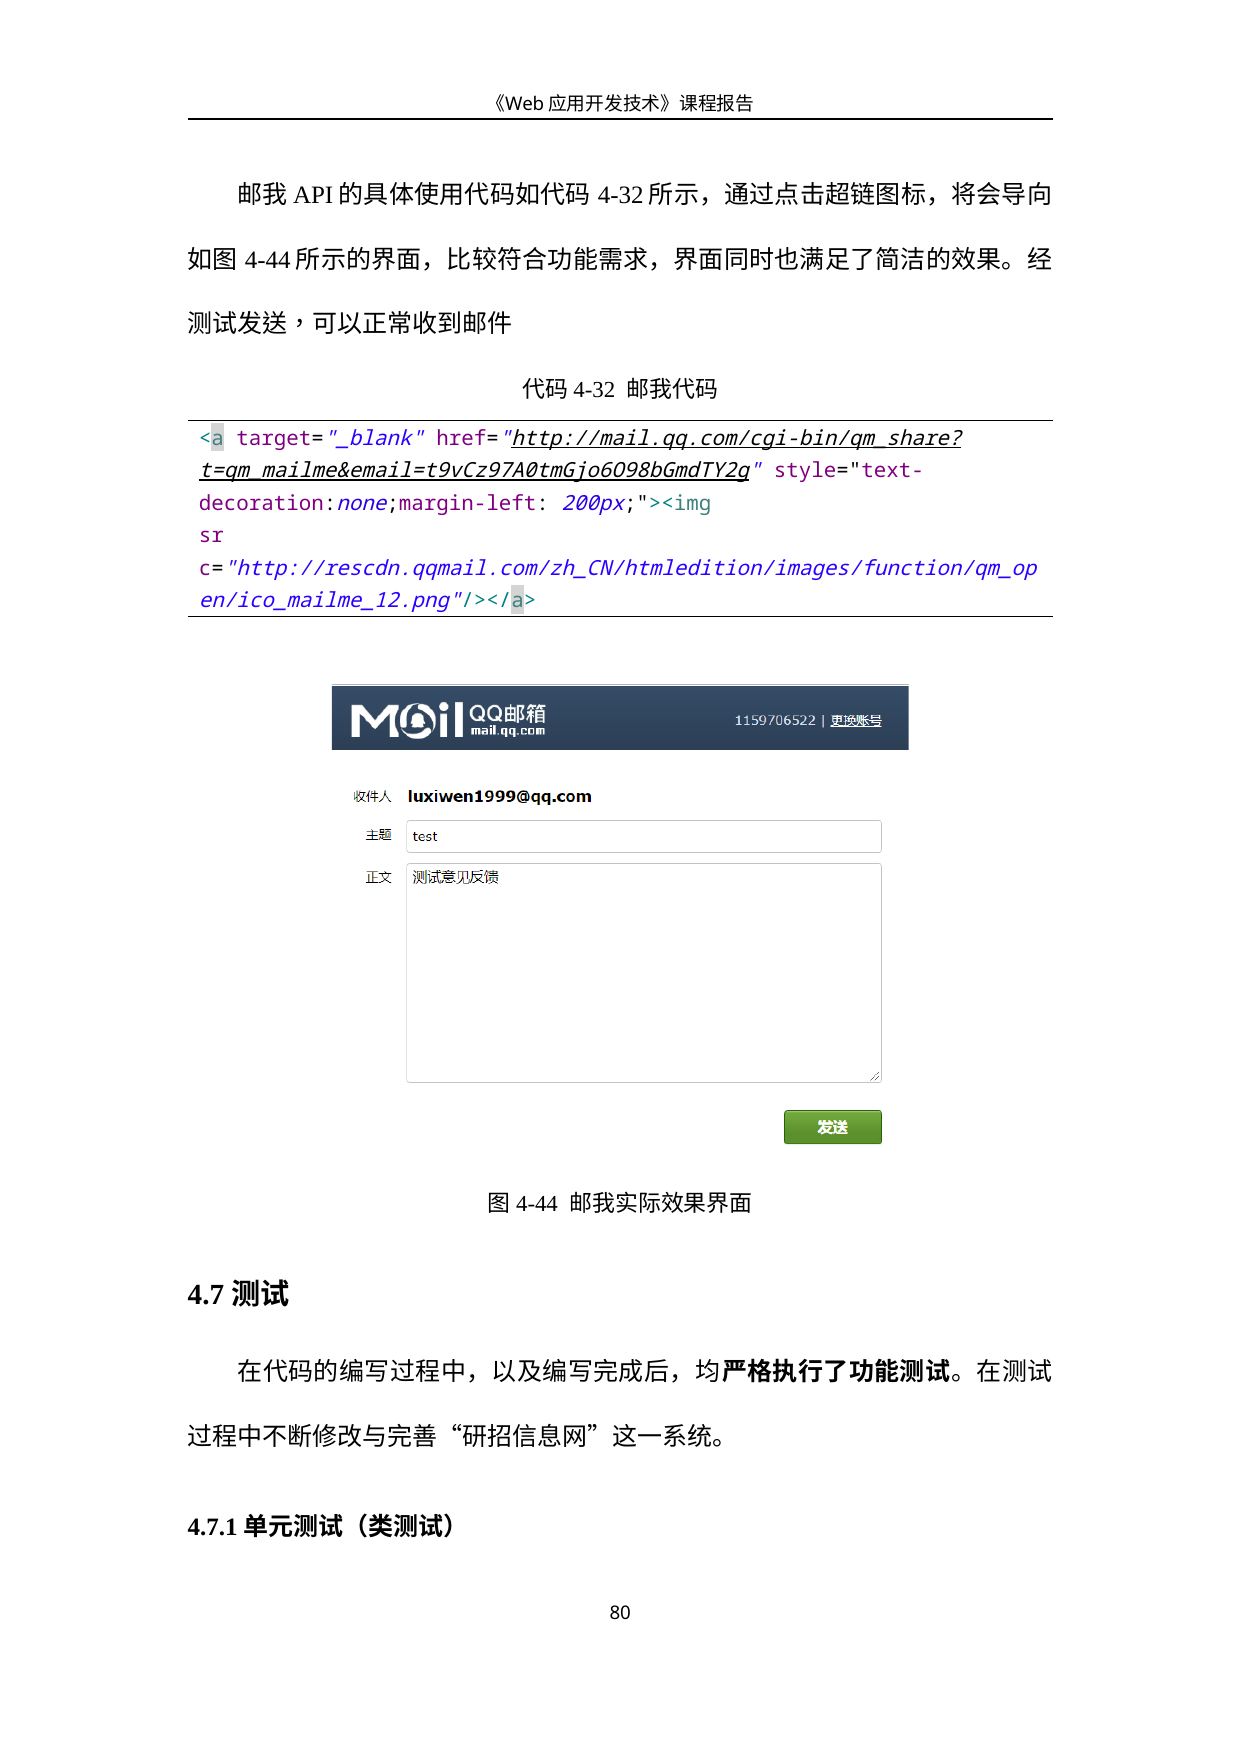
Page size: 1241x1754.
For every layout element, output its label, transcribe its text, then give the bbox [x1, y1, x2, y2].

subtitle 单元测试（类测试） [187, 1492, 1053, 1557]
table_header <a target="_blank" href="http://mail.qq.com/cgi-bin/qm_share?t=qm_mailme&email=t9vCz97A0tmGjo6O98bGmdTY2g" style="text-decoration:none;margin-left: 200px;"><img src="http://rescdn.qqmail.com/zh_CN/htmledition/images/function/qm_open/ico_mailme_12.png"/></a> [188, 421, 1053, 616]
subtitle 测试 [187, 1259, 1053, 1324]
text 在代码的编写过程中，以及编写完成后，均严格执行了功能测试。在测试过程中不断修改与完善“研招信息网”这一系统。 [187, 1337, 1053, 1467]
picture [331, 681, 909, 1167]
